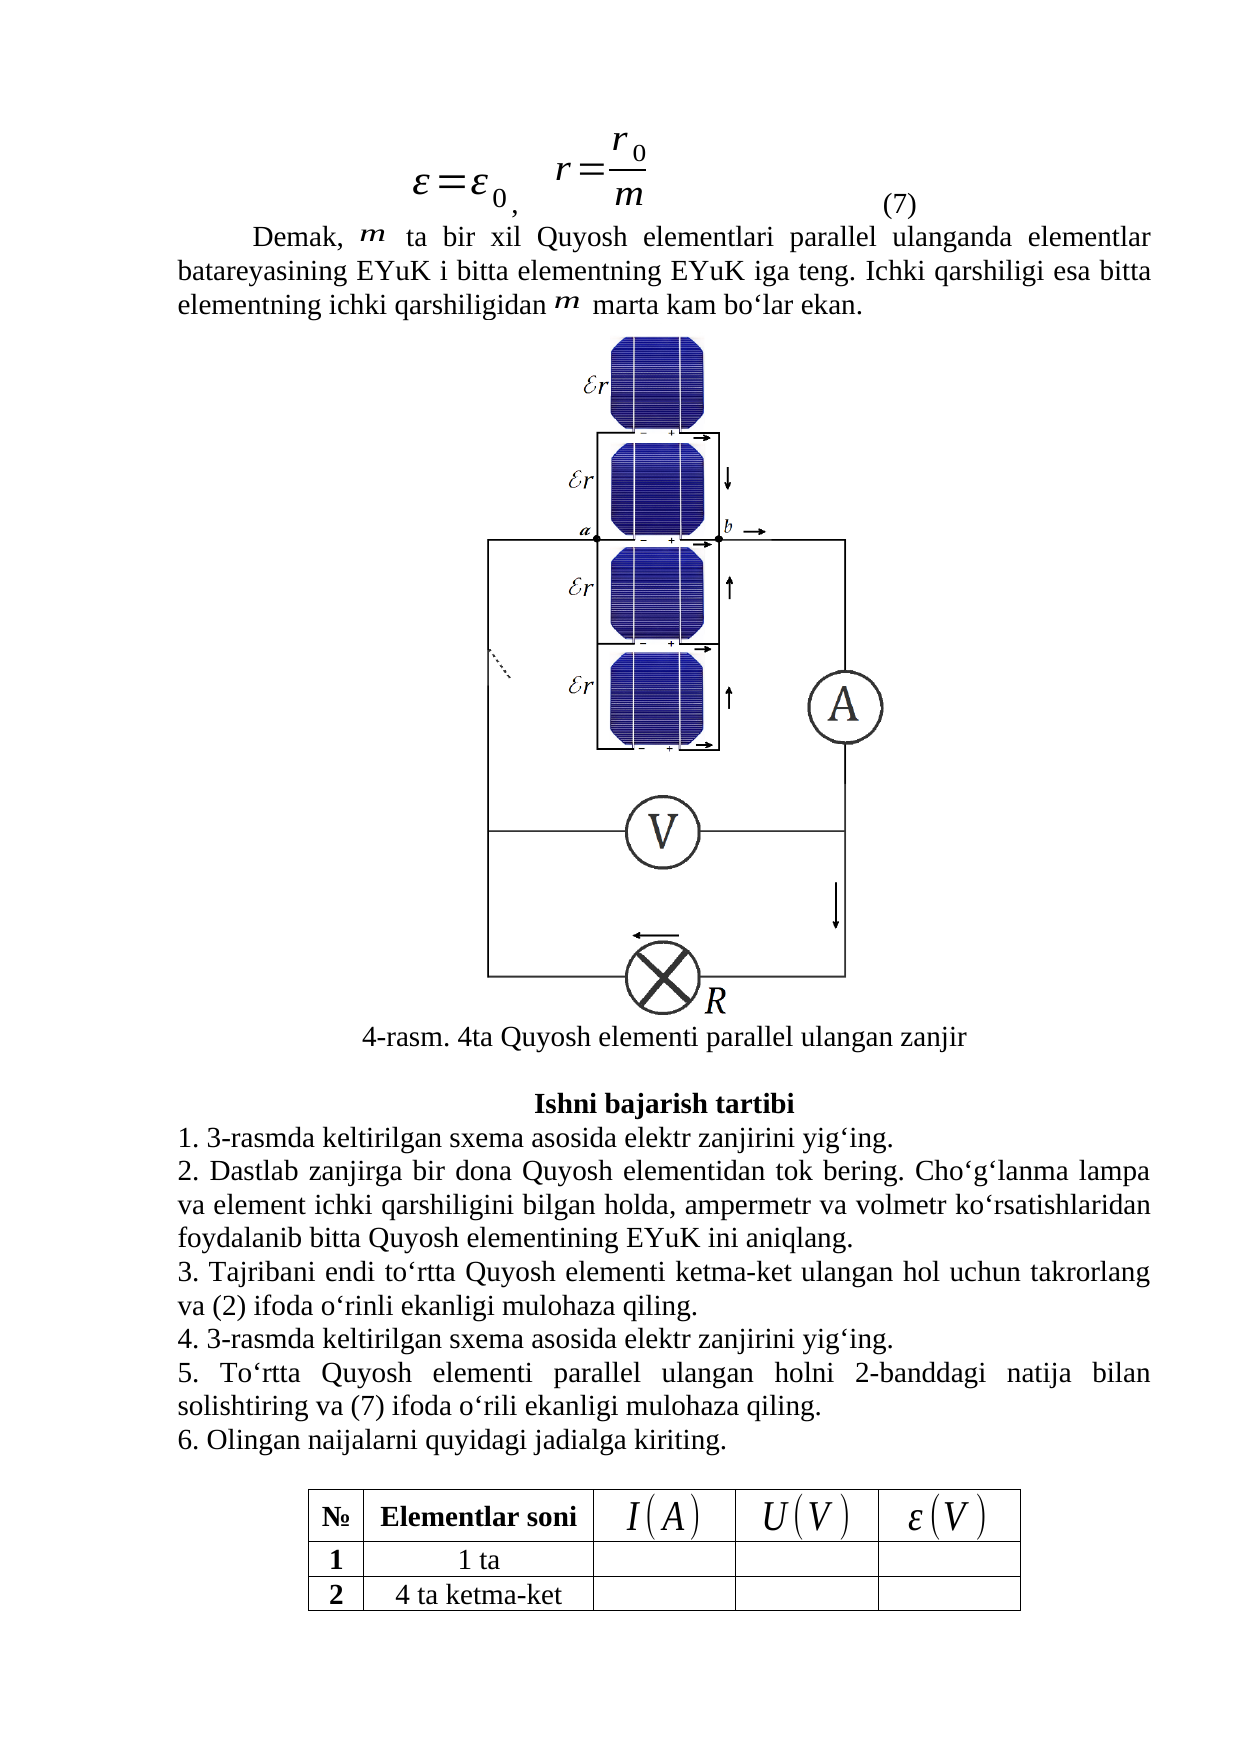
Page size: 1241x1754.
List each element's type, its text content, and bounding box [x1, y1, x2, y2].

table_cell 1 ta [364, 1542, 593, 1576]
text 2. Dastlab zanjirga bir dona Quyosh elementidan tok bering. Cho‘g‘lanma lampa va element ichki qarshiligini bilgan holda, ampermetr va volmetr ko‘rsatishlaridan foydalanib bitta Quyosh elementining EYuK ini aniqlang. [177, 1153, 1152, 1254]
table_header [736, 1490, 878, 1541]
table_cell [736, 1542, 878, 1576]
table_cell [594, 1542, 735, 1576]
table_cell [879, 1542, 1020, 1576]
text Ishni bajarish tartibi [177, 1086, 1152, 1120]
table_cell 1 [309, 1542, 363, 1576]
text 5. To‘rtta Quyosh elementi parallel ulangan holni 2-banddagi natija bilan solishtiring va (7) ifoda o‘rili ekanligi mulohaza qiling. [177, 1355, 1152, 1422]
text 3. Tajribani endi to‘rtta Quyosh elementi ketma-ket ulangan hol uchun takrorlang va (2) ifoda o‘rinli ekanligi mulohaza qiling. [177, 1254, 1152, 1321]
table_header № [309, 1490, 363, 1541]
table_cell 2 [309, 1577, 363, 1610]
table_cell [879, 1577, 1020, 1610]
text 4. 3-rasmda keltirilgan sxema asosida elektr zanjirini yig‘ing. [177, 1321, 1152, 1355]
text 6. Olingan naijalarni quyidagi jadialga kiriting. [177, 1422, 1152, 1455]
table_cell [736, 1577, 878, 1610]
table_header [879, 1490, 1020, 1541]
text 1. 3-rasmda keltirilgan sxema asosida elektr zanjirini yig‘ing. [177, 1120, 1152, 1153]
text 4-rasm. 4ta Quyosh elementi parallel ulangan zanjir [177, 1019, 1152, 1053]
text Demak, ta bir xil Quyosh elementlari parallel ulanganda elementlar batareyasining EYuK i bitta elementning EYuK iga teng. Ichki qarshiligi esa bitta elementning ichki qarshiligidan marta kam bo‘lar ekan. [177, 219, 1152, 320]
table_header [594, 1490, 735, 1541]
picture [435, 320, 894, 1020]
table_cell 4 ta ketma-ket [364, 1577, 593, 1610]
table_cell [594, 1577, 735, 1610]
text , (7) [177, 118, 1152, 219]
table_header Elementlar soni [364, 1490, 593, 1541]
